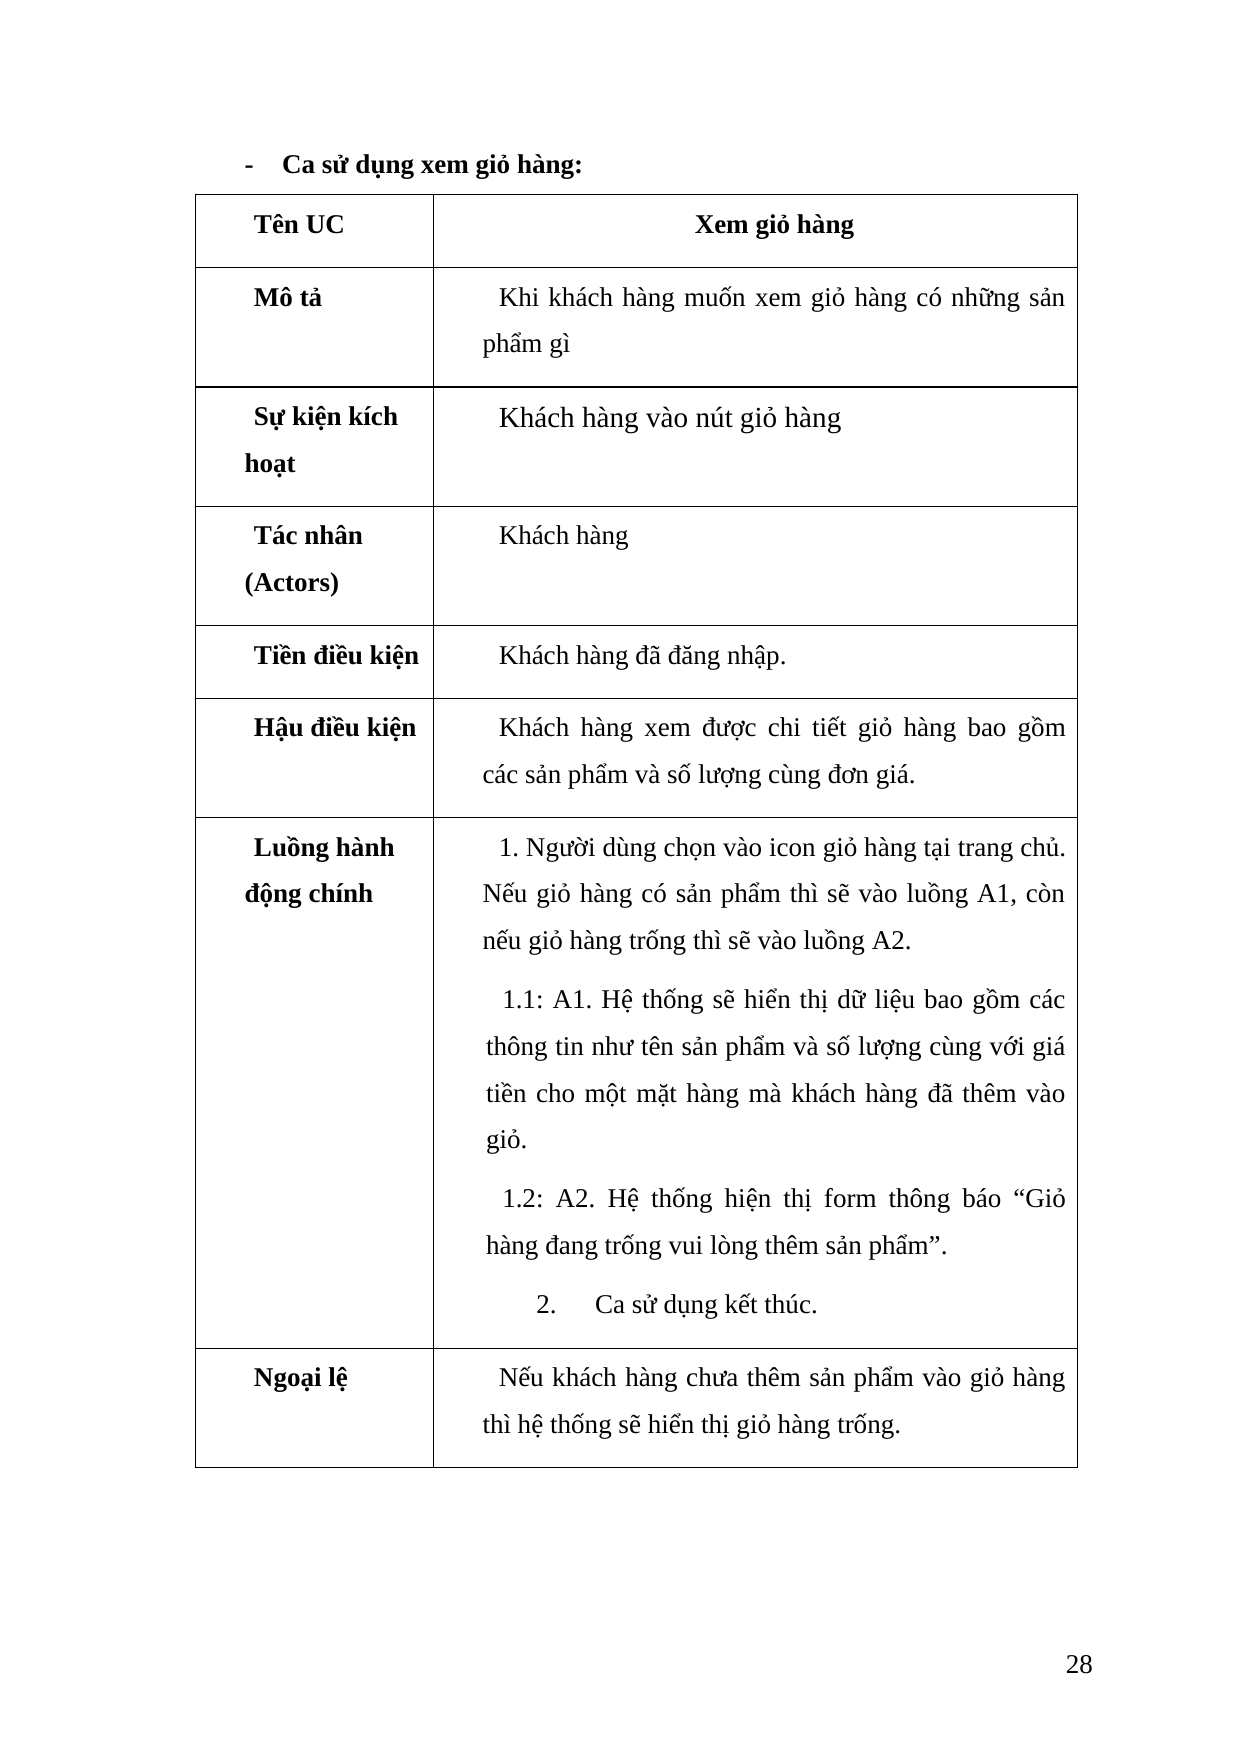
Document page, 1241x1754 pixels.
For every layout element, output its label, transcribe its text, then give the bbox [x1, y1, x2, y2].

text Ca sử dụng xem giỏ hàng: [207, 148, 1092, 179]
table_cell Hậu điều kiện [196, 699, 433, 817]
table_cell Mô tả [196, 268, 433, 386]
table_cell 1. Người dùng chọn vào icon giỏ hàng tại trang chủ. Nếu giỏ hàng có sản phẩm thì sẽ vào luồng A1, còn nếu giỏ hàng trống thì sẽ vào luồng A2. 1.1: A1. Hệ thống sẽ hiển thị dữ liệu bao gồm các thông tin như tên sản phẩm và số lượng cùng với giá tiền cho một mặt hàng mà khách hàng đã thêm vào giỏ. 1.2: A2. Hệ thống hiện thị form thông báo “Giỏ hàng đang trống vui lòng thêm sản phẩm”. Ca sử dụng kết thúc. [434, 818, 1077, 1347]
table_cell Ngoại lệ [196, 1349, 433, 1467]
table_cell Nếu khách hàng chưa thêm sản phẩm vào giỏ hàng thì hệ thống sẽ hiển thị giỏ hàng trống. [434, 1349, 1077, 1467]
table_header Xem giỏ hàng [434, 195, 1077, 267]
table_cell Khách hàng vào nút giỏ hàng [434, 388, 1077, 506]
table_cell Khách hàng [434, 507, 1077, 625]
table_cell Tiền điều kiện [196, 626, 433, 698]
table_cell Khi khách hàng muốn xem giỏ hàng có những sản phẩm gì [434, 268, 1077, 386]
table_header Tên UC [196, 195, 433, 267]
table_cell Tác nhân (Actors) [196, 507, 433, 625]
table_cell Sự kiện kích hoạt [196, 388, 433, 506]
table_cell Luồng hành động chính [196, 818, 433, 1347]
table_cell Khách hàng đã đăng nhập. [434, 626, 1077, 698]
table_cell Khách hàng xem được chi tiết giỏ hàng bao gồm các sản phẩm và số lượng cùng đơn giá. [434, 699, 1077, 817]
